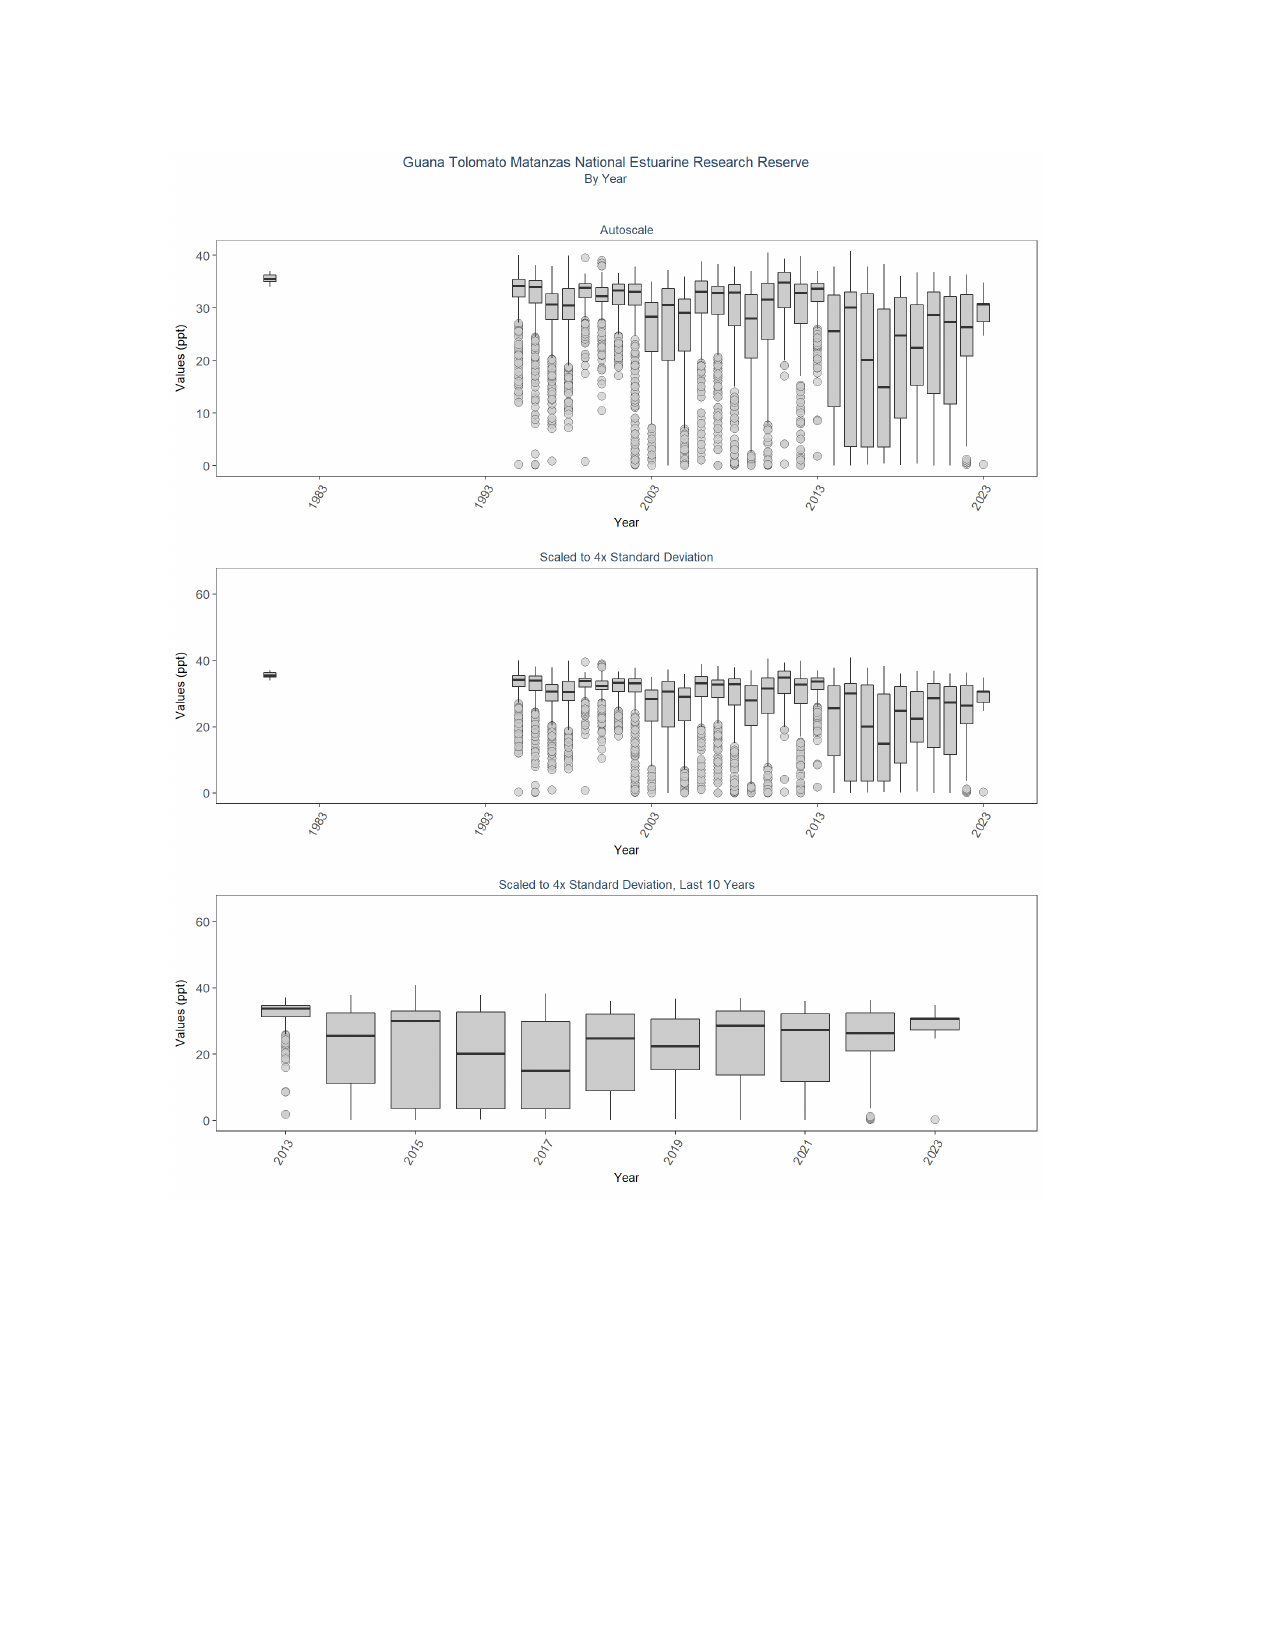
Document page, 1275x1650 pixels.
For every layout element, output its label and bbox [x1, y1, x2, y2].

picture [168, 150, 1044, 1200]
